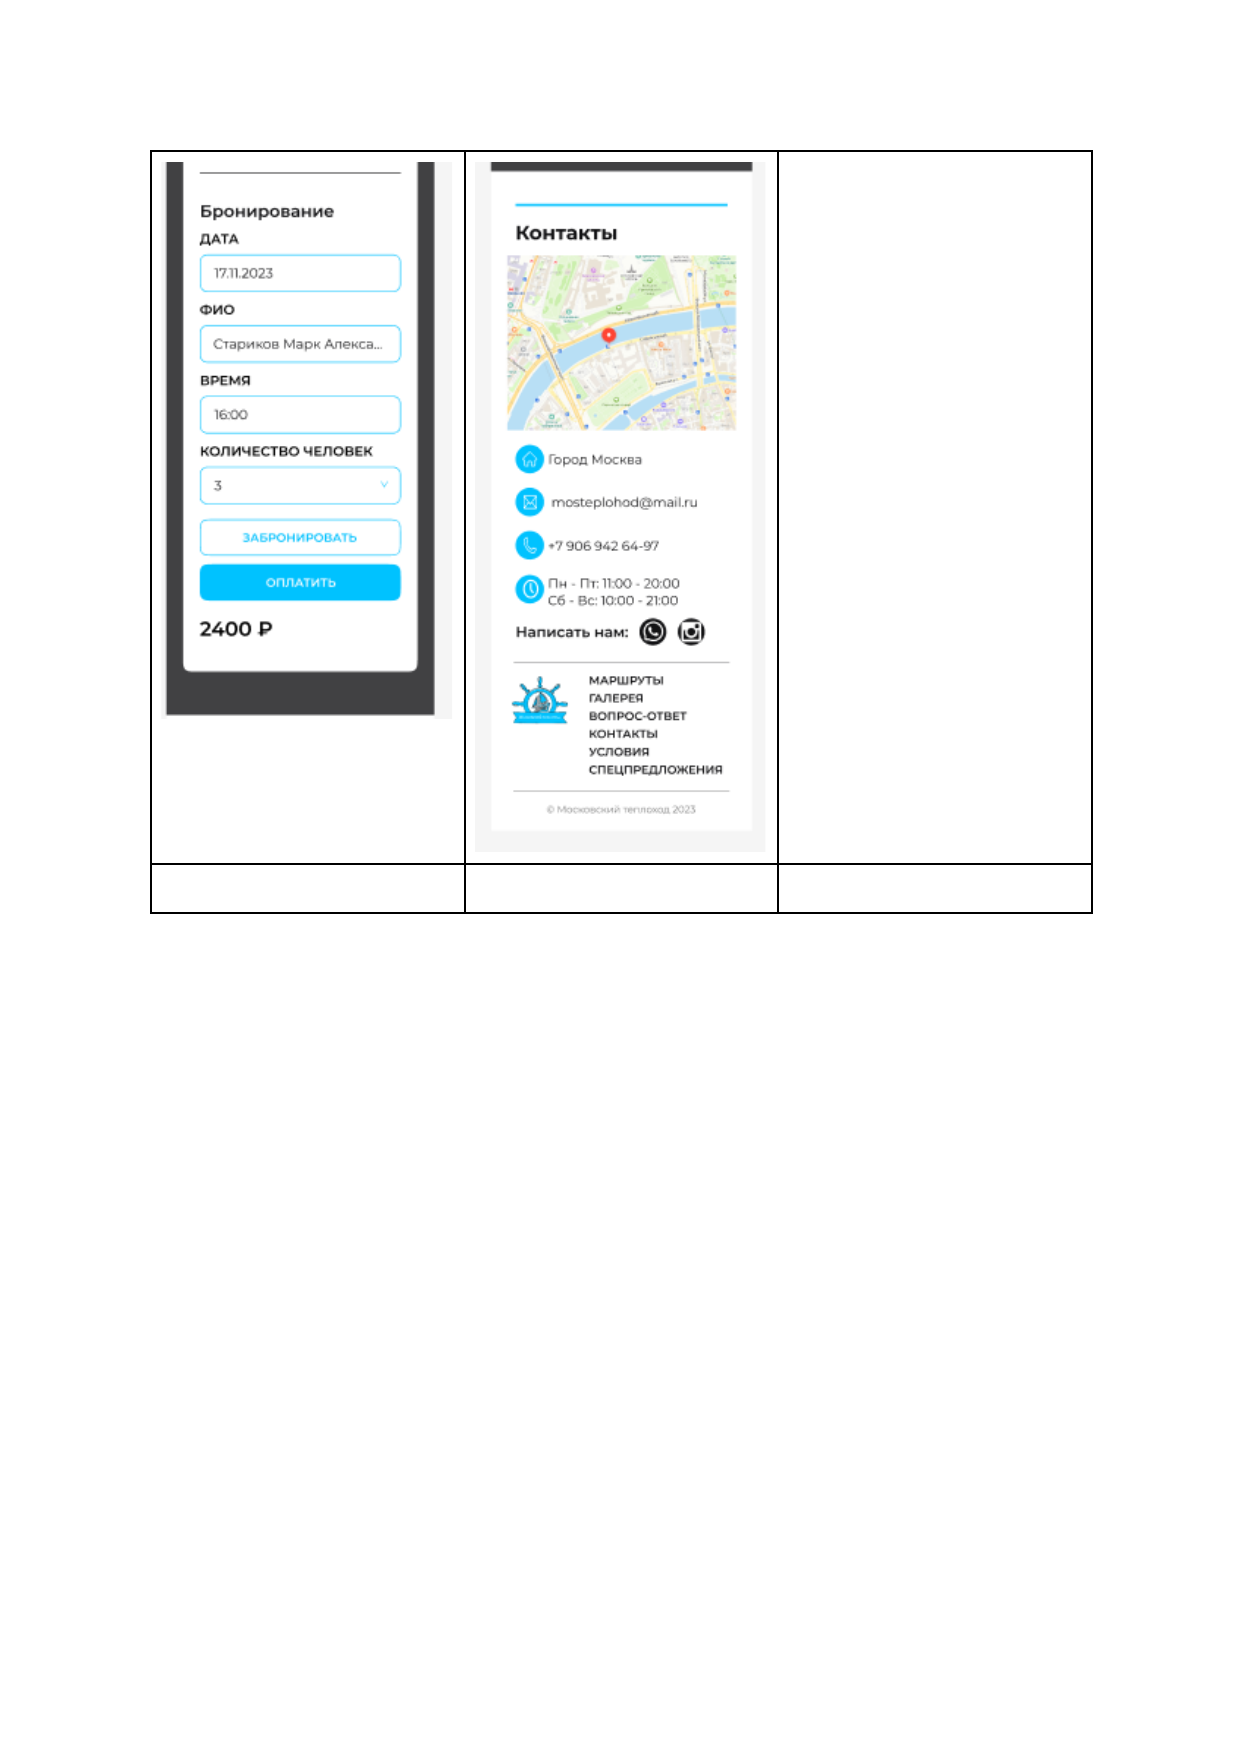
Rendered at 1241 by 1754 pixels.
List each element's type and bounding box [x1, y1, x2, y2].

picture [161, 162, 453, 719]
table_cell [466, 152, 777, 862]
table_cell [152, 152, 464, 862]
picture [475, 162, 766, 852]
table_cell [779, 865, 1091, 912]
table_cell [152, 865, 464, 912]
table_cell [779, 152, 1091, 862]
table_cell [466, 865, 777, 912]
